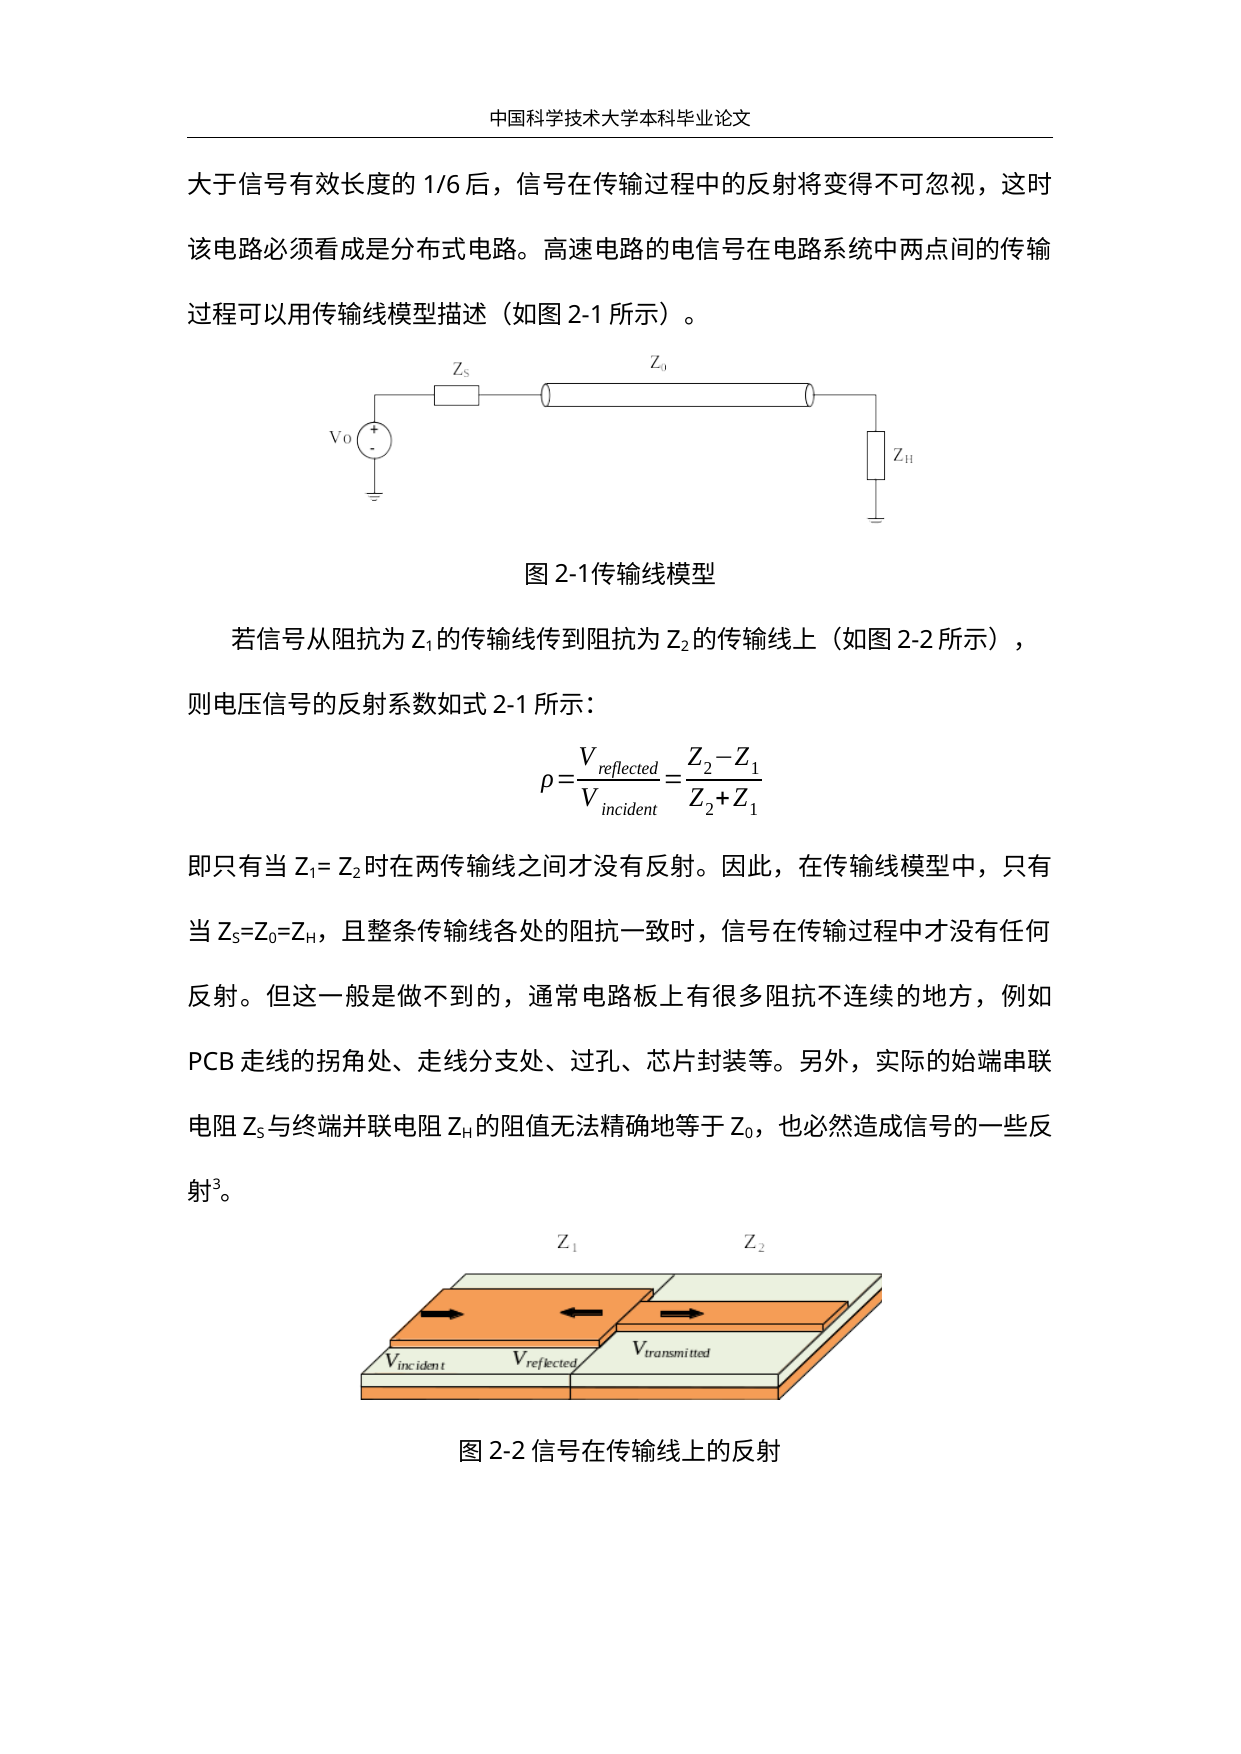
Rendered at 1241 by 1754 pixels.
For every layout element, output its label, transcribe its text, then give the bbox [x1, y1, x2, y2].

text 图2-2 信号在传输线上的反射 [187, 1417, 1053, 1482]
text 图2-1传输线模型 [187, 540, 1053, 605]
text 则电压信号的反射系数如式2-1所示： [187, 670, 1053, 735]
text 即只有当Z1= Z2时在两传输线之间才没有反射。因此，在传输线模型中，只有当ZS=Z0=ZH，且整条传输线各处的阻抗一致时，信号在传输过程中才没有任何反射。但这一般是做不到的，通常电路板上有很多阻抗不连续的地方，例如PCB走线的拐角处、走线分支处、过孔、芯片封装等。另外，实际的始端串联电阻ZS与终端并联电阻ZH的阻值无法精确地等于Z0，也必然造成信号的一些反射。 [187, 832, 1053, 1222]
text (2-1) [187, 735, 1053, 832]
text 若信号从阻抗为Z1的传输线传到阻抗为Z2的传输线上（如图2-2所示）， [187, 605, 1053, 670]
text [187, 150, 1053, 345]
